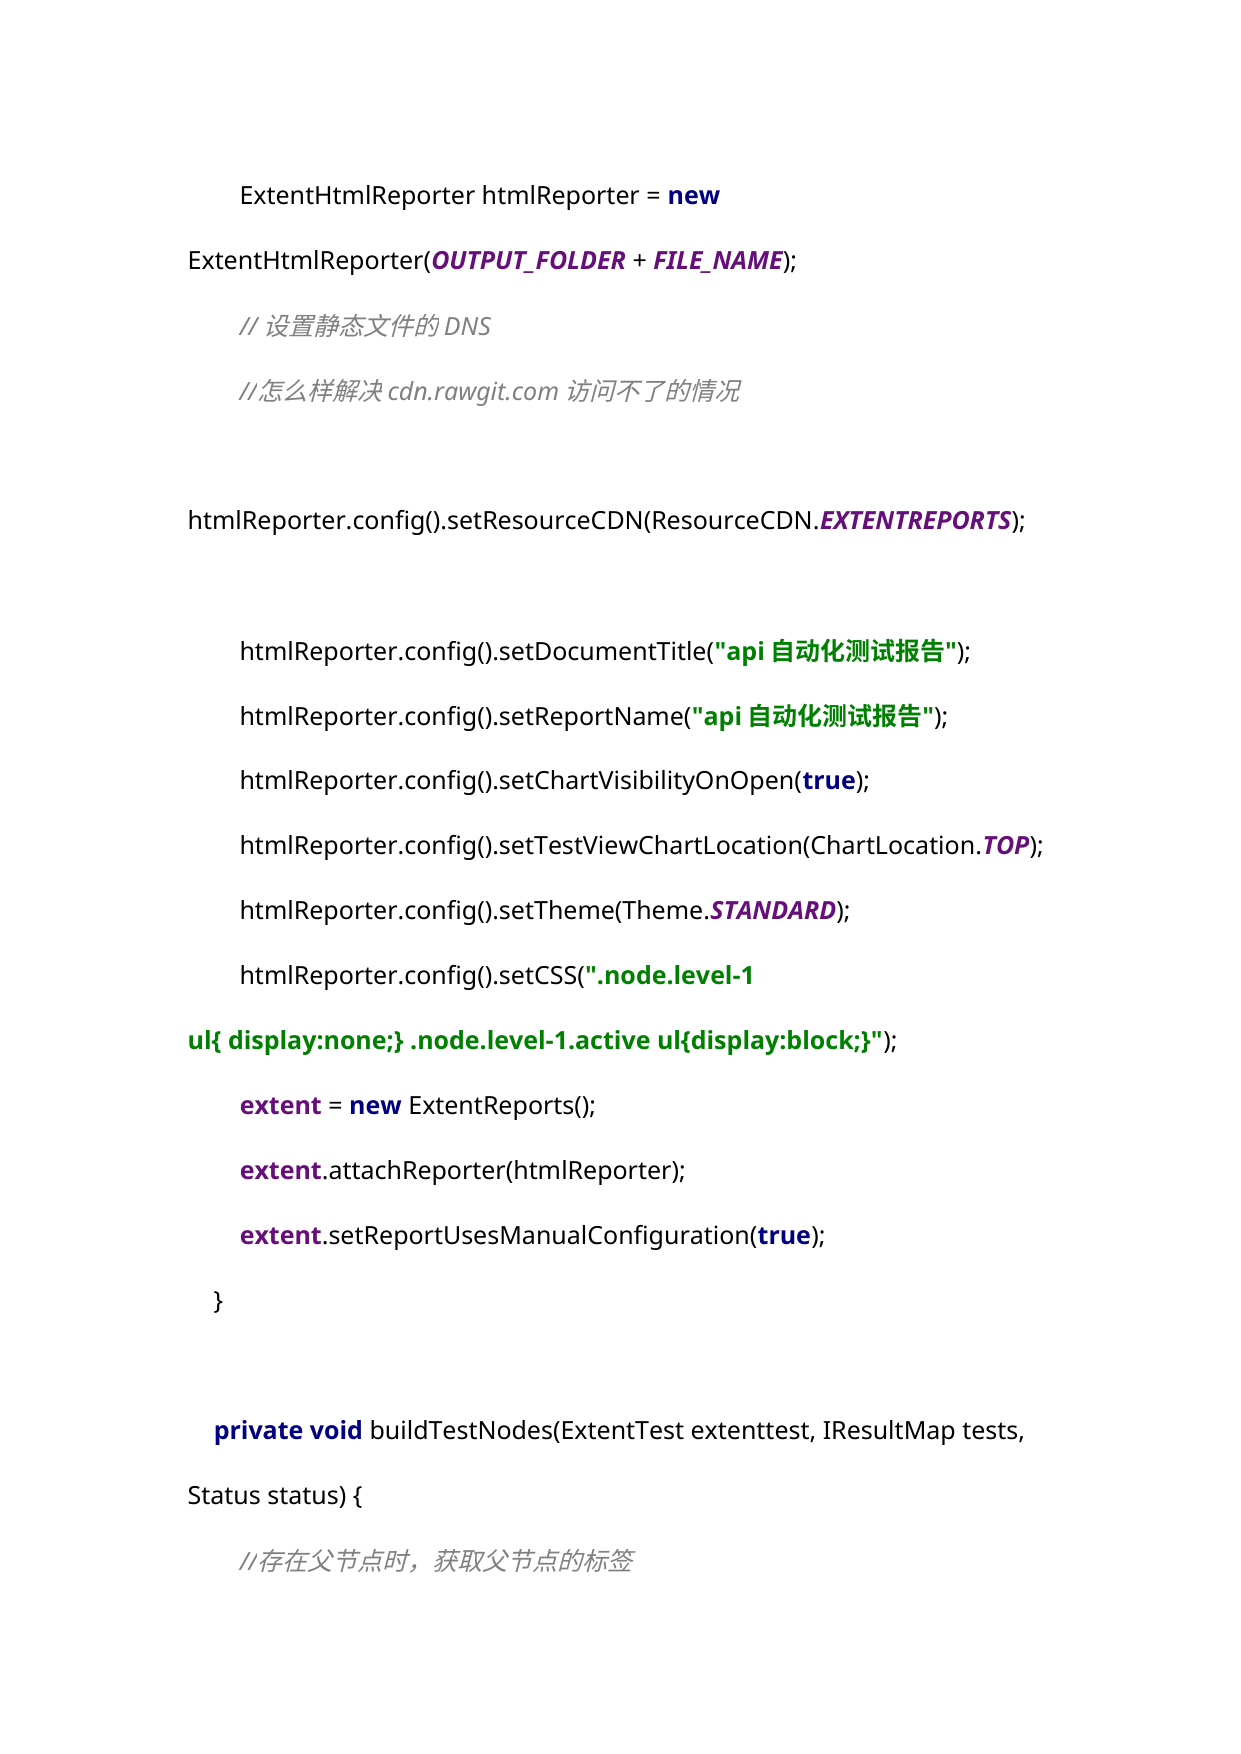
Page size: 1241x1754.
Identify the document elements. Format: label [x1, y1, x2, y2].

text [187, 162, 1053, 1592]
